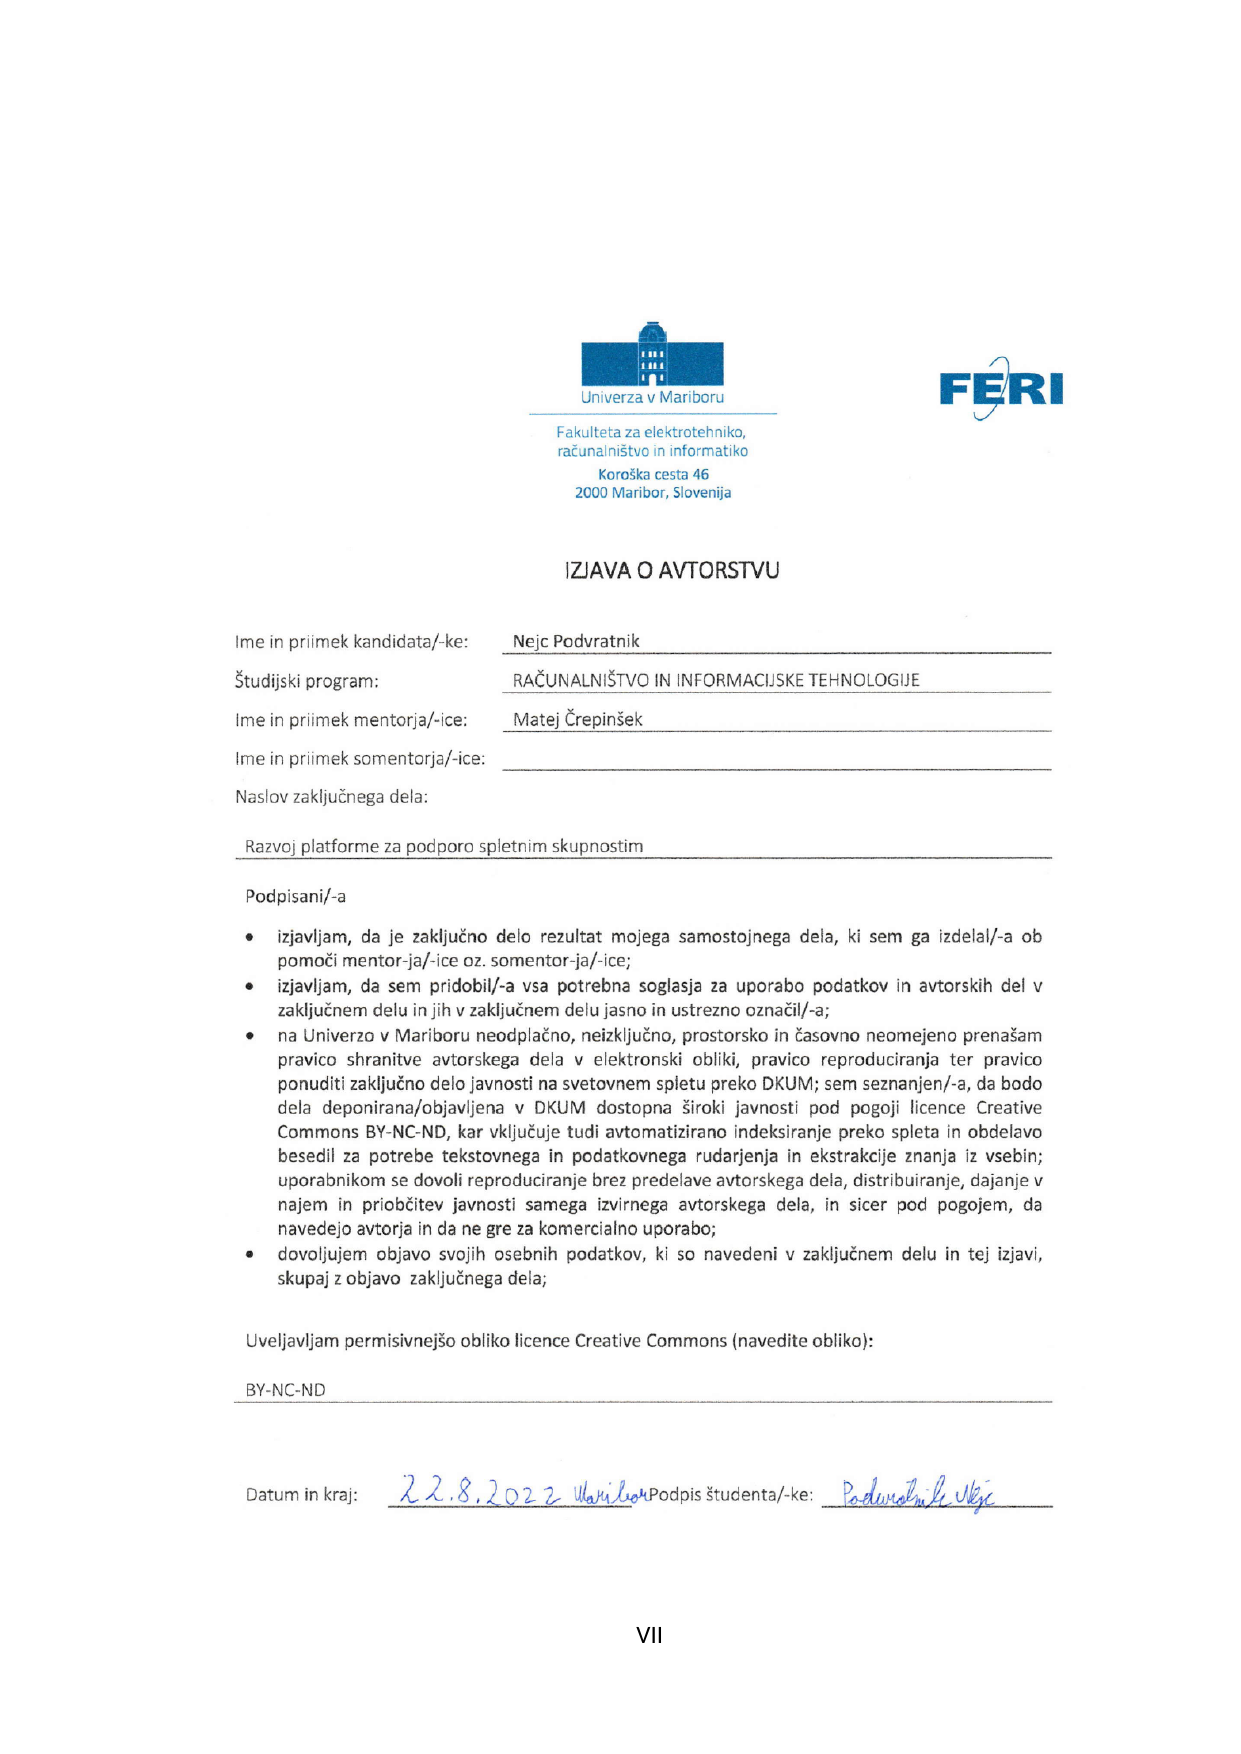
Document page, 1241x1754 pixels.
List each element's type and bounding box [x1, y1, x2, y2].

picture [206, 302, 1093, 1535]
